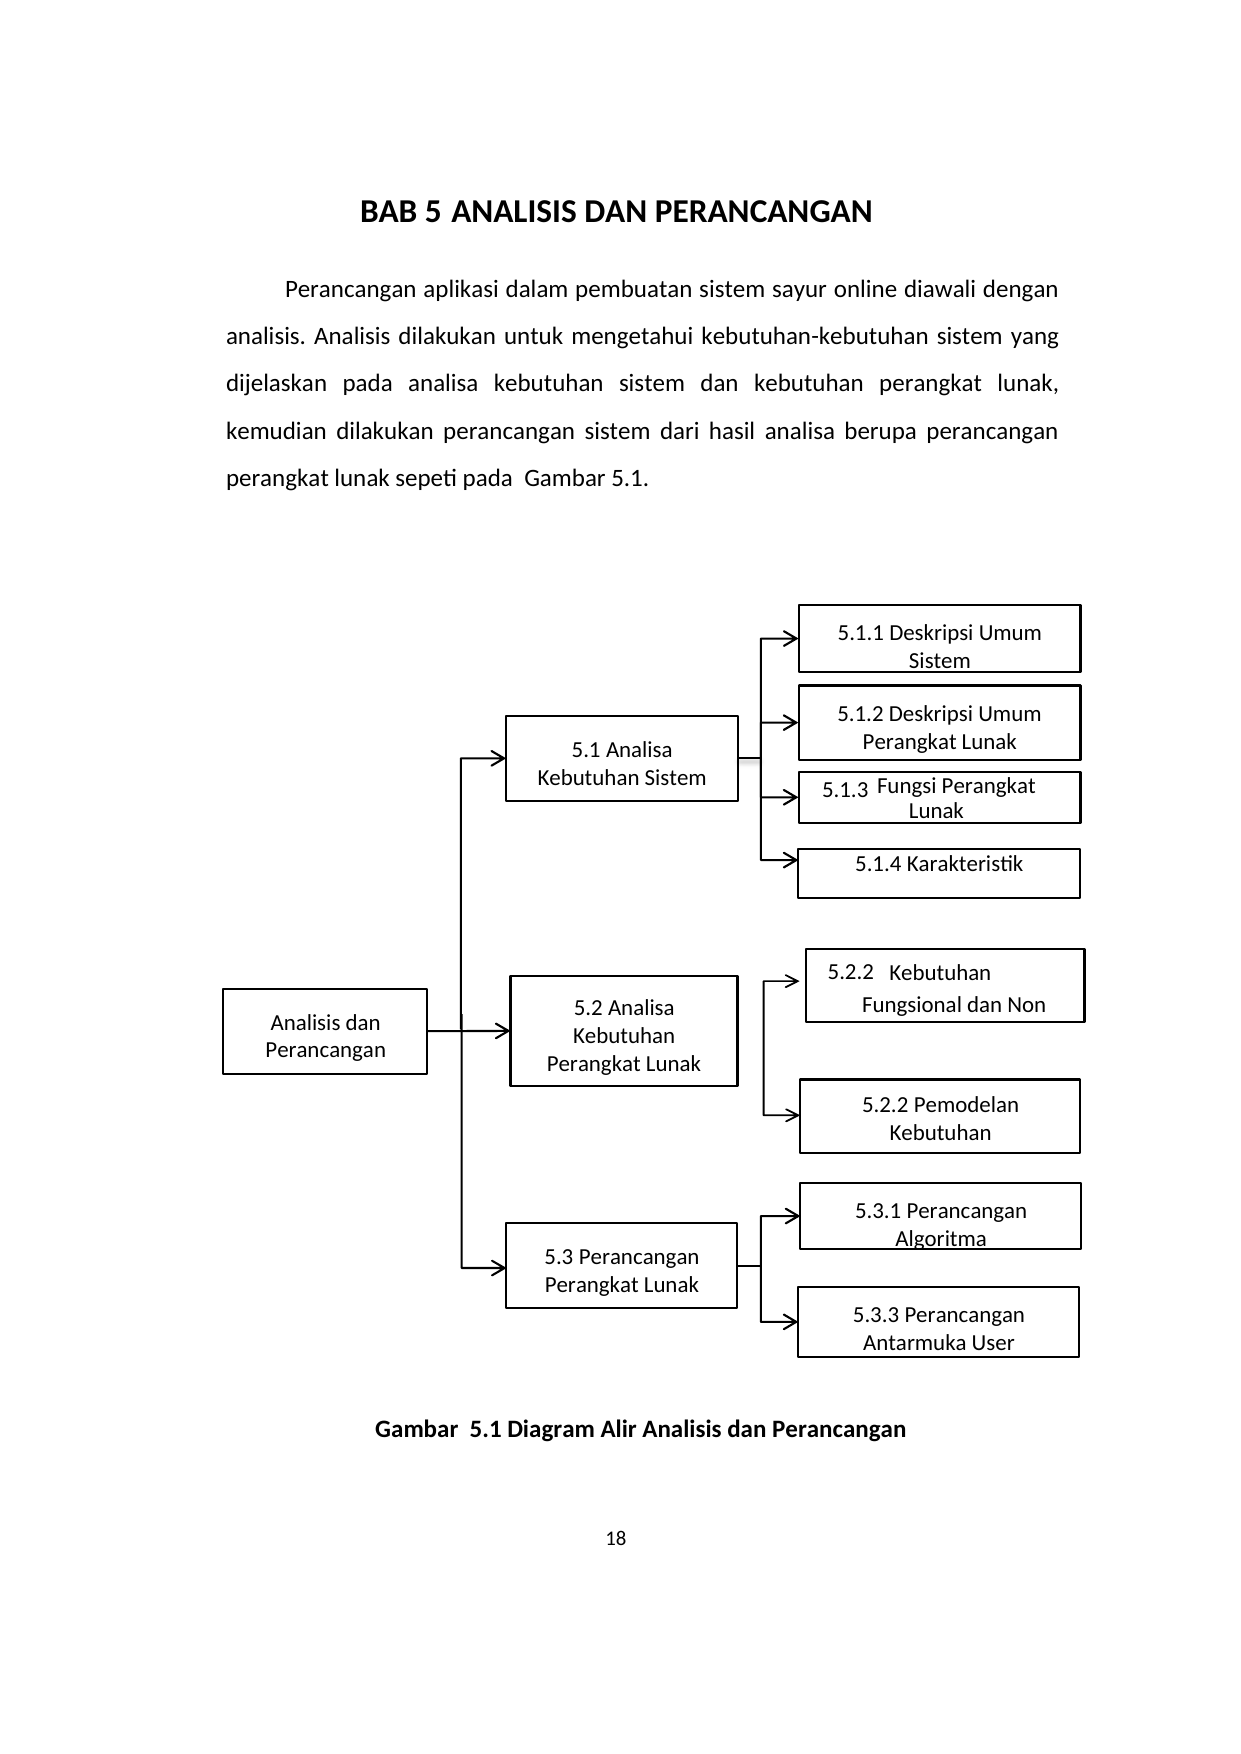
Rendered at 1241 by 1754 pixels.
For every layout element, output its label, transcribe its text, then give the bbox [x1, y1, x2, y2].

picture [507, 693, 1080, 876]
picture [924, 1340, 929, 1349]
picture [799, 1295, 1079, 1349]
text Gambar 5.1 Diagram Alir Analisis dan Perancangan [375, 1413, 1092, 1444]
picture [799, 613, 1080, 664]
picture [875, 1001, 880, 1011]
picture [800, 929, 1079, 975]
picture [507, 1231, 737, 1300]
picture [224, 997, 426, 1065]
picture [1025, 1002, 1031, 1011]
picture [511, 984, 737, 1077]
text Perancangan aplikasi dalam pembuatan sistem sayur online diawali dengan analisis. Analisis dilakukan untuk mengetahui kebutuhan-kebutuhan sistem yang dijelaskan pada analisa kebutuhan sistem dan kebutuhan perangkat lunak, kemudian dilakukan perancangan sistem dari hasil analisa berupa perancangan perangkat lunak sepeti pada Gambar 5.1. [226, 273, 1060, 493]
picture [801, 1001, 1079, 1058]
picture [924, 1002, 930, 1011]
picture [801, 1191, 1081, 1240]
picture [801, 1085, 1080, 1142]
subtitle BAB 5 ANALISIS DAN PERANCANGAN [141, 189, 1092, 230]
